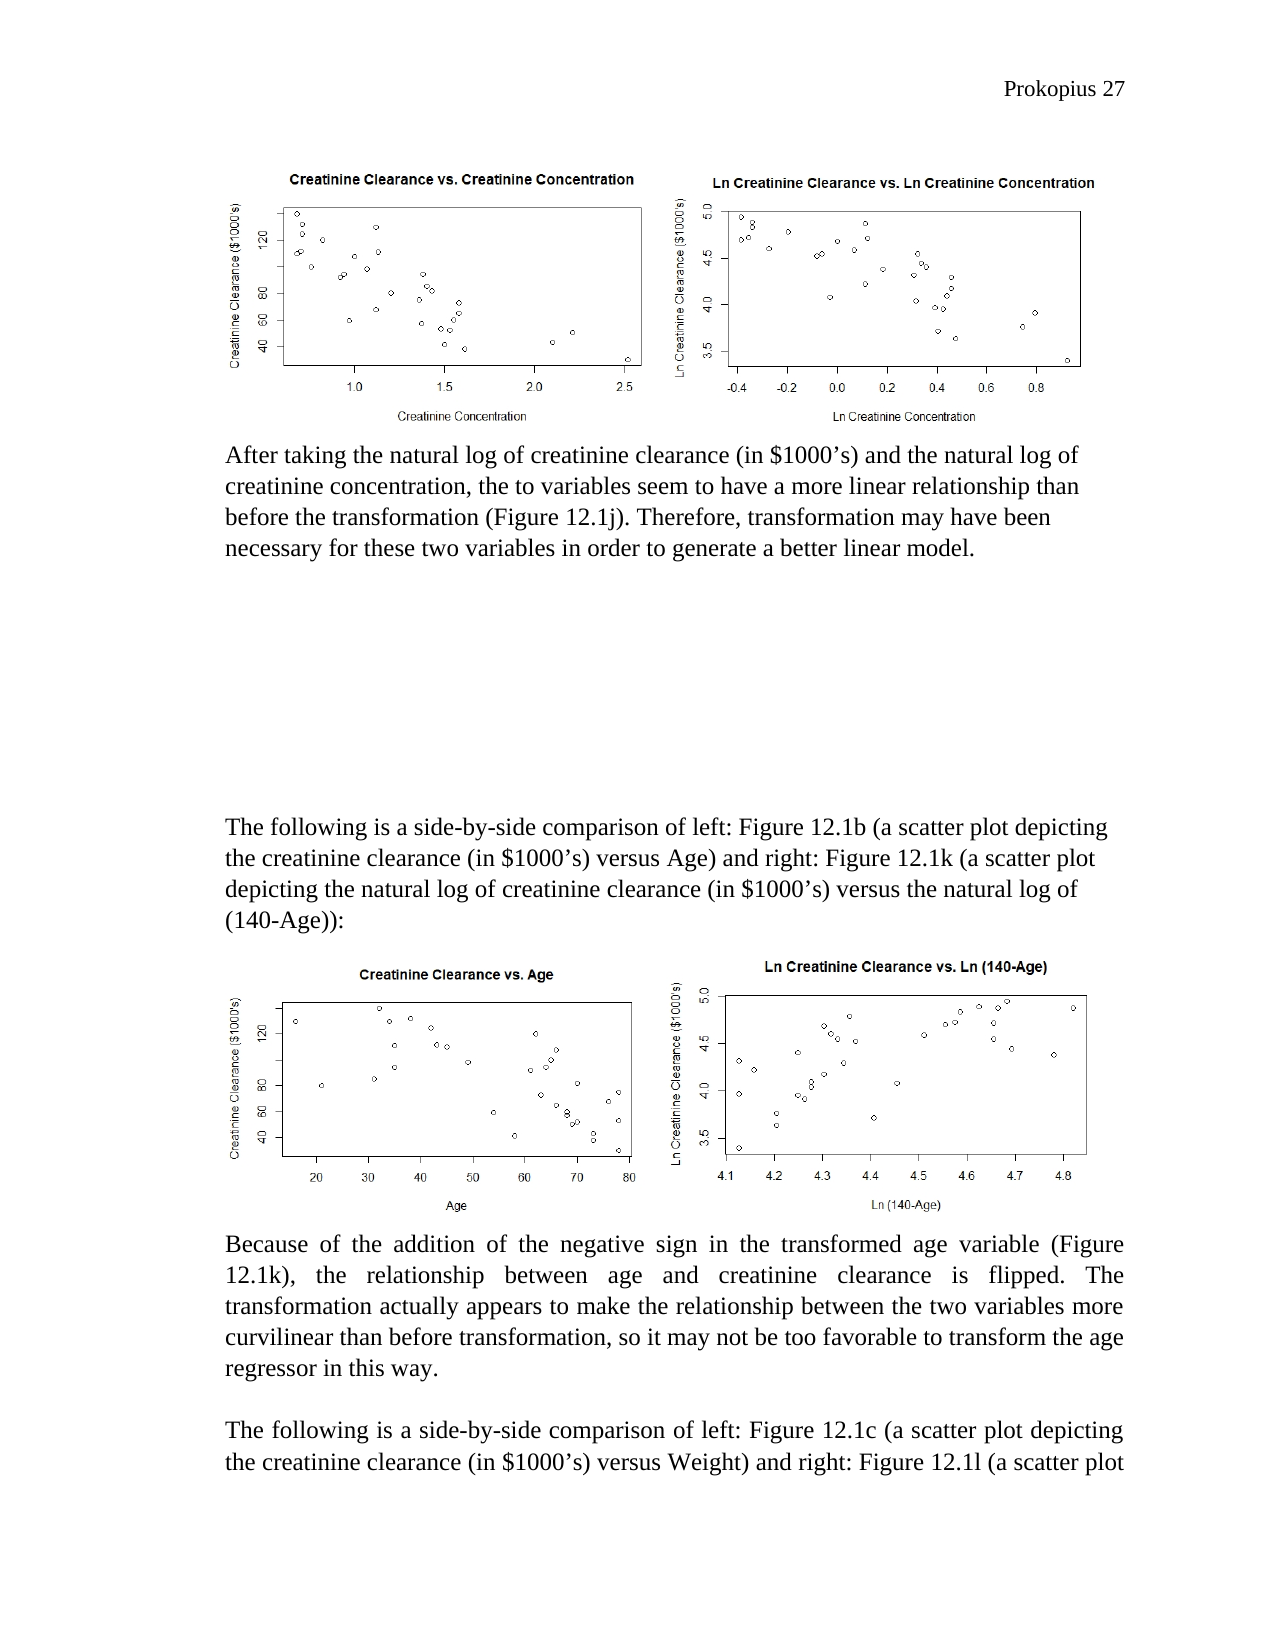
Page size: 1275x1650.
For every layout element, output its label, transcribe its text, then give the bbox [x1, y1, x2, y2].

picture [225, 150, 1109, 438]
list Because of the addition of the negative sign in the transformed age variable (Figure 12.1k), the relationship between age and creatinine clearance is flipped. The transformation actually appears to make the relationship between the two variables more curvilinear than before transformation, so it may not be too favorable to transform the age regressor in this way. [225, 1229, 1125, 1382]
list After taking the natural log of creatinine clearance (in $1000’s) and the natural log of creatinine concentration, the to variables seem to have a more linear relationship than before the transformation (Figure 12.1j). Therefore, transformation may have been necessary for these two variables in order to generate a better linear model. [225, 440, 1125, 562]
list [225, 1416, 1125, 1475]
picture [666, 936, 1117, 1227]
picture [225, 945, 661, 1227]
list The following is a side-by-side comparison of left: Figure 12.1b (a scatter plot depicting the creatinine clearance (in $1000’s) versus Age) and right: Figure 12.1k (a scatter plot depicting the natural log of creatinine clearance (in $1000’s) versus the natural log of (140-Age)): [225, 812, 1125, 934]
